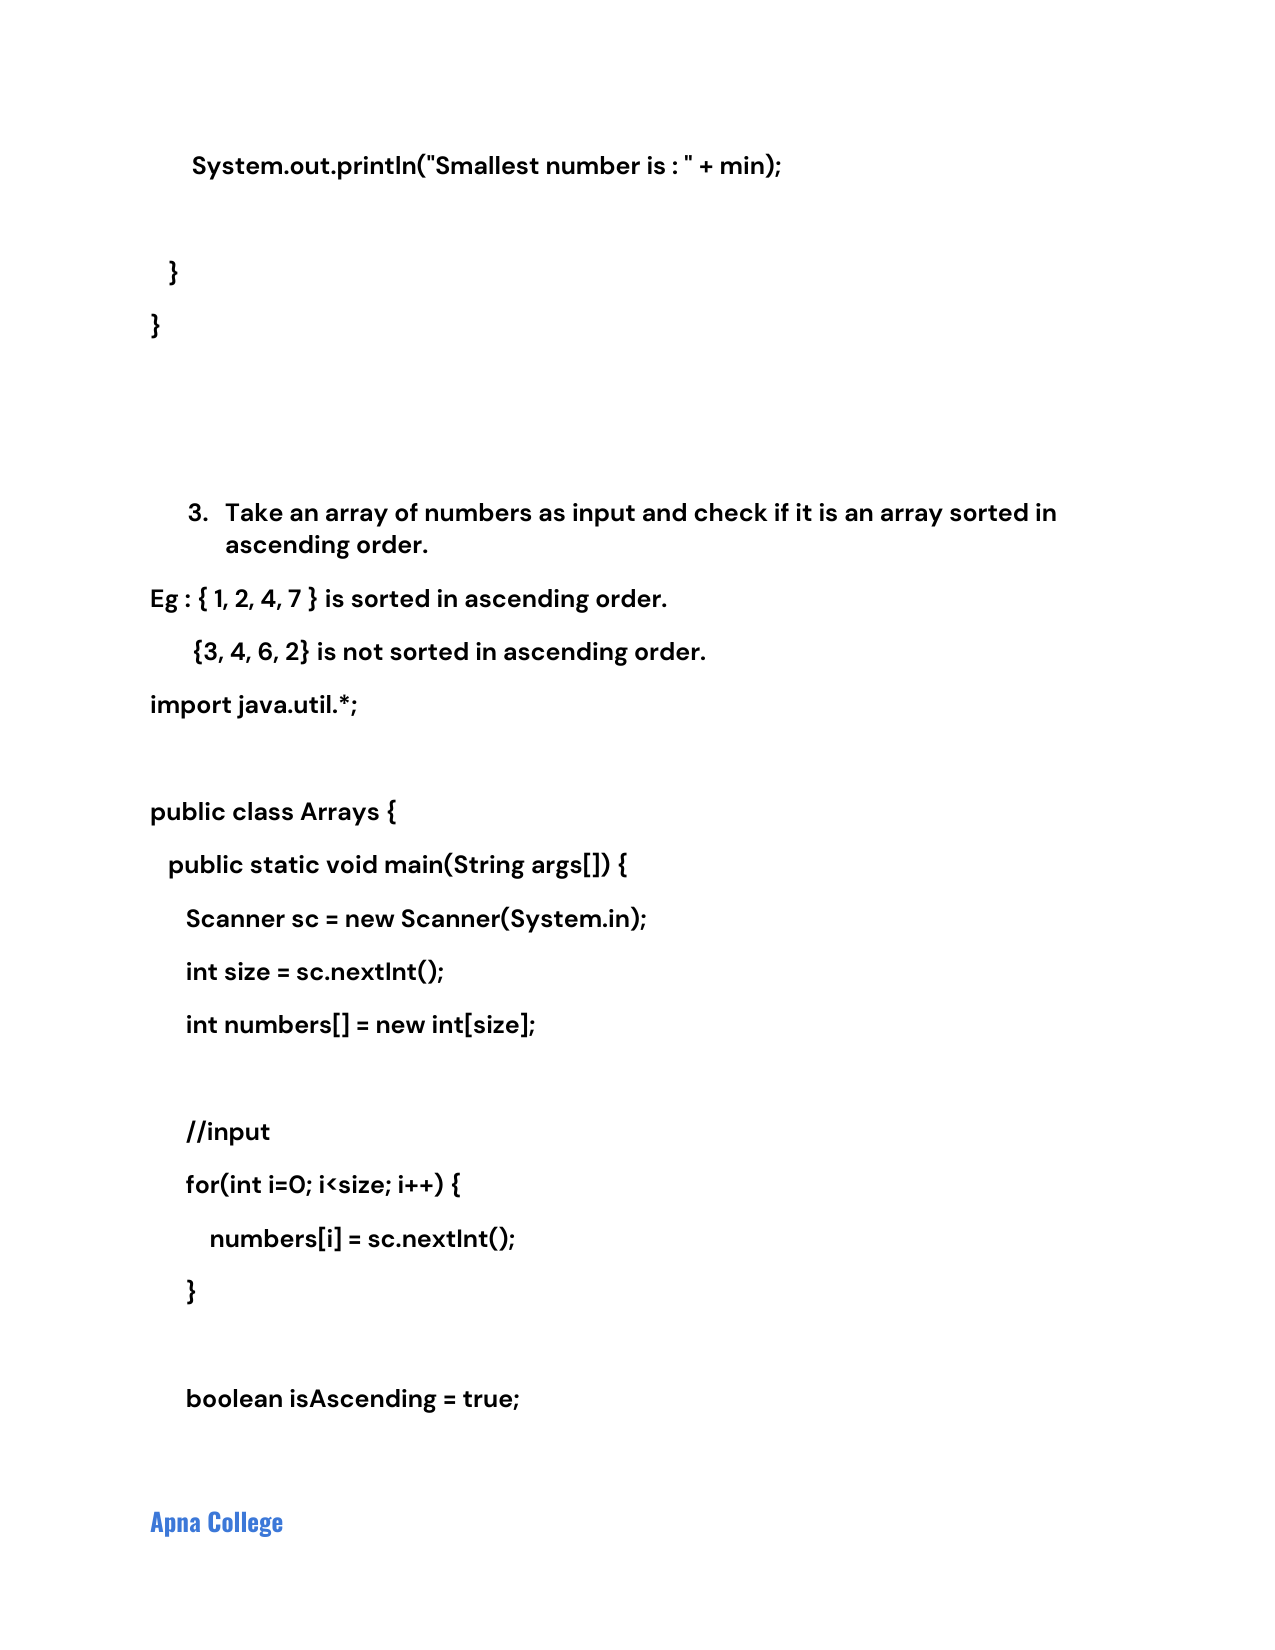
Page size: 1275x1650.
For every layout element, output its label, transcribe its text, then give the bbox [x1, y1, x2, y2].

text {3, 4, 6, 2} is not sorted in ascending order. [150, 636, 1125, 668]
text boolean isAscending = true; [150, 1382, 1125, 1415]
text } [150, 1276, 1125, 1308]
text //input [150, 1116, 1125, 1148]
text public static void main(String args[]) { [150, 849, 1125, 881]
text public class Arrays { [150, 796, 1125, 828]
text Eg : { 1, 2, 4, 7 } is sorted in ascending order. [150, 582, 1125, 615]
text int size = sc.nextInt(); [150, 956, 1125, 988]
text Scanner sc = new Scanner(System.in); [150, 902, 1125, 935]
text import java.util.*; [150, 689, 1125, 721]
text int numbers[] = new int[size]; [150, 1009, 1125, 1041]
text System.out.println("Smallest number is : " + min); [150, 150, 1125, 182]
text numbers[i] = sc.nextInt(); [150, 1222, 1125, 1255]
text for(int i=0; i<size; i++) { [150, 1169, 1125, 1201]
text } [150, 257, 1125, 289]
list Take an array of numbers as input and check if it is an array sorted in ascending order. [187, 496, 1125, 561]
text } [150, 310, 1125, 342]
